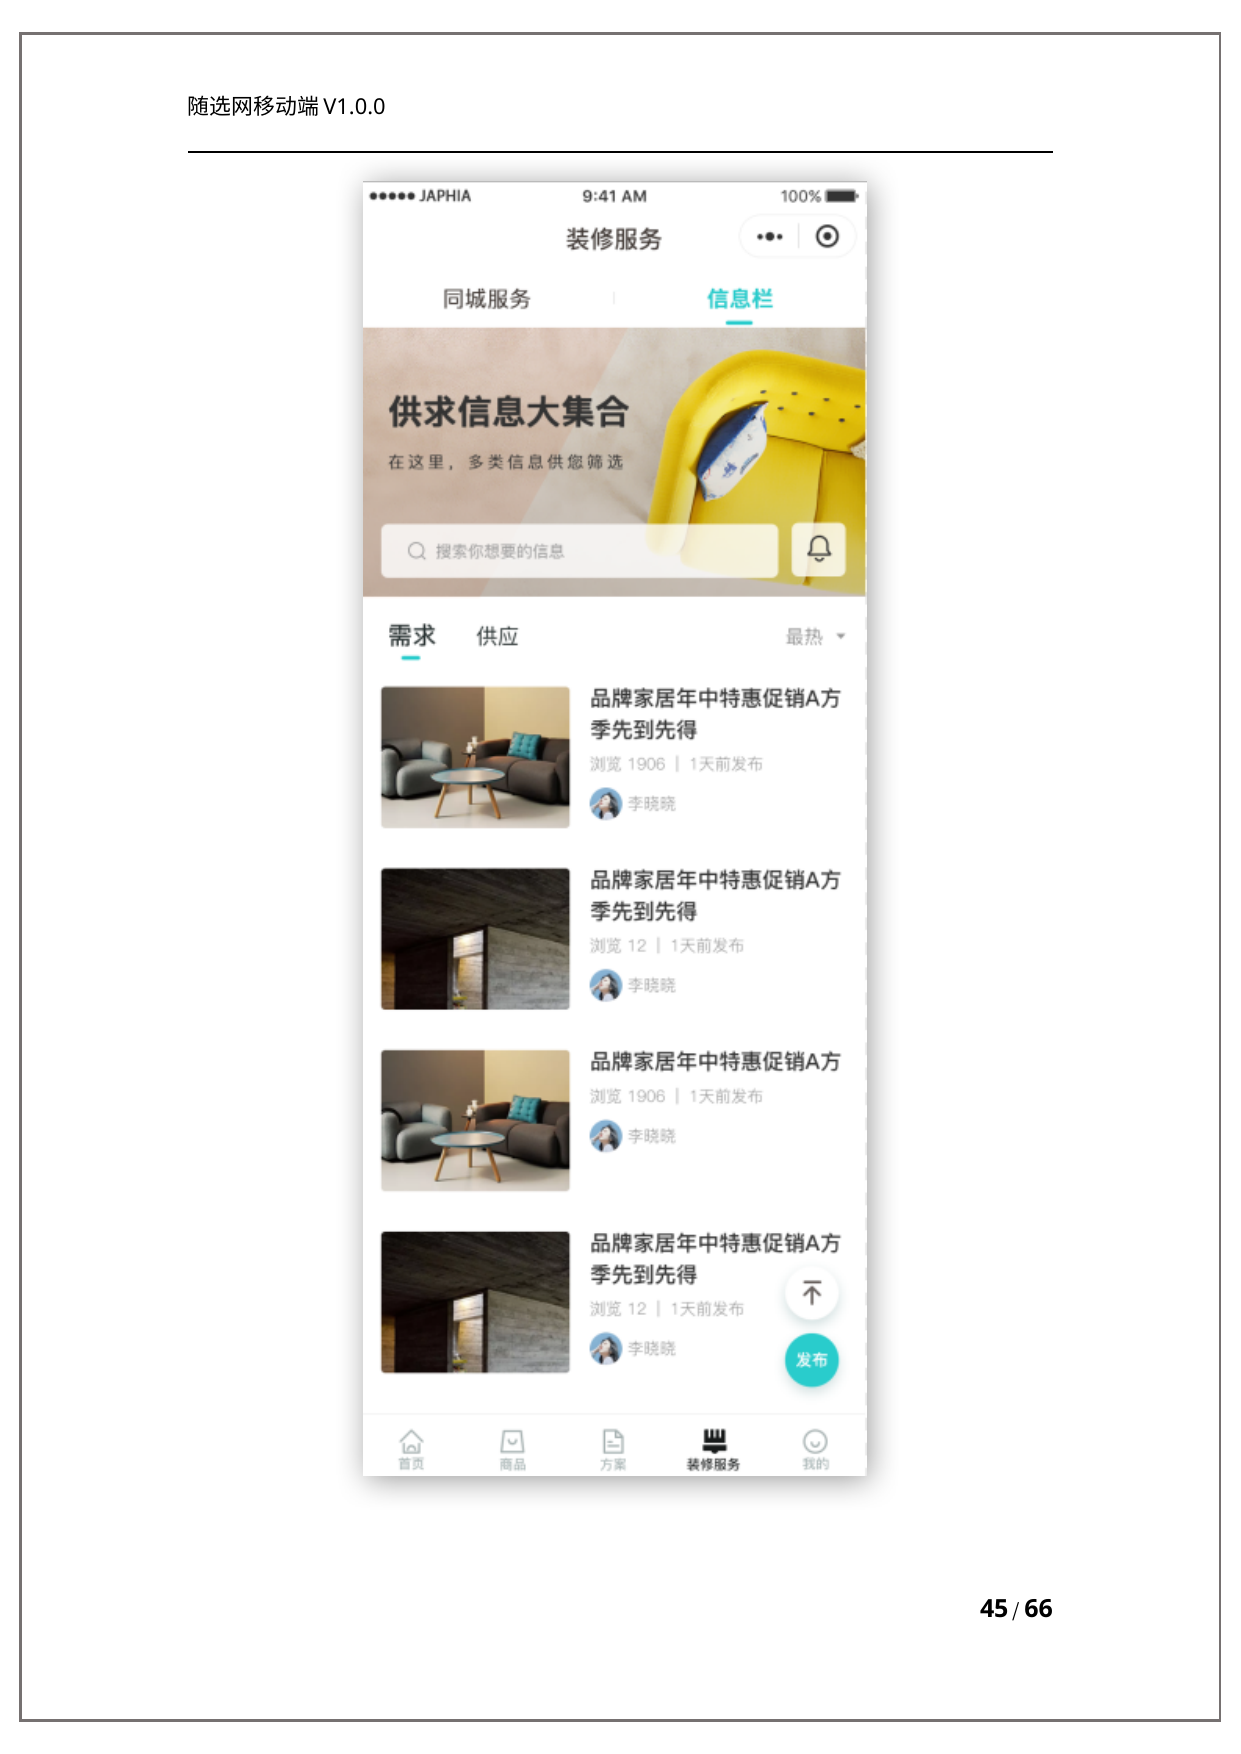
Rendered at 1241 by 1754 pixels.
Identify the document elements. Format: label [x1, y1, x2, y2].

picture [363, 181, 867, 1476]
